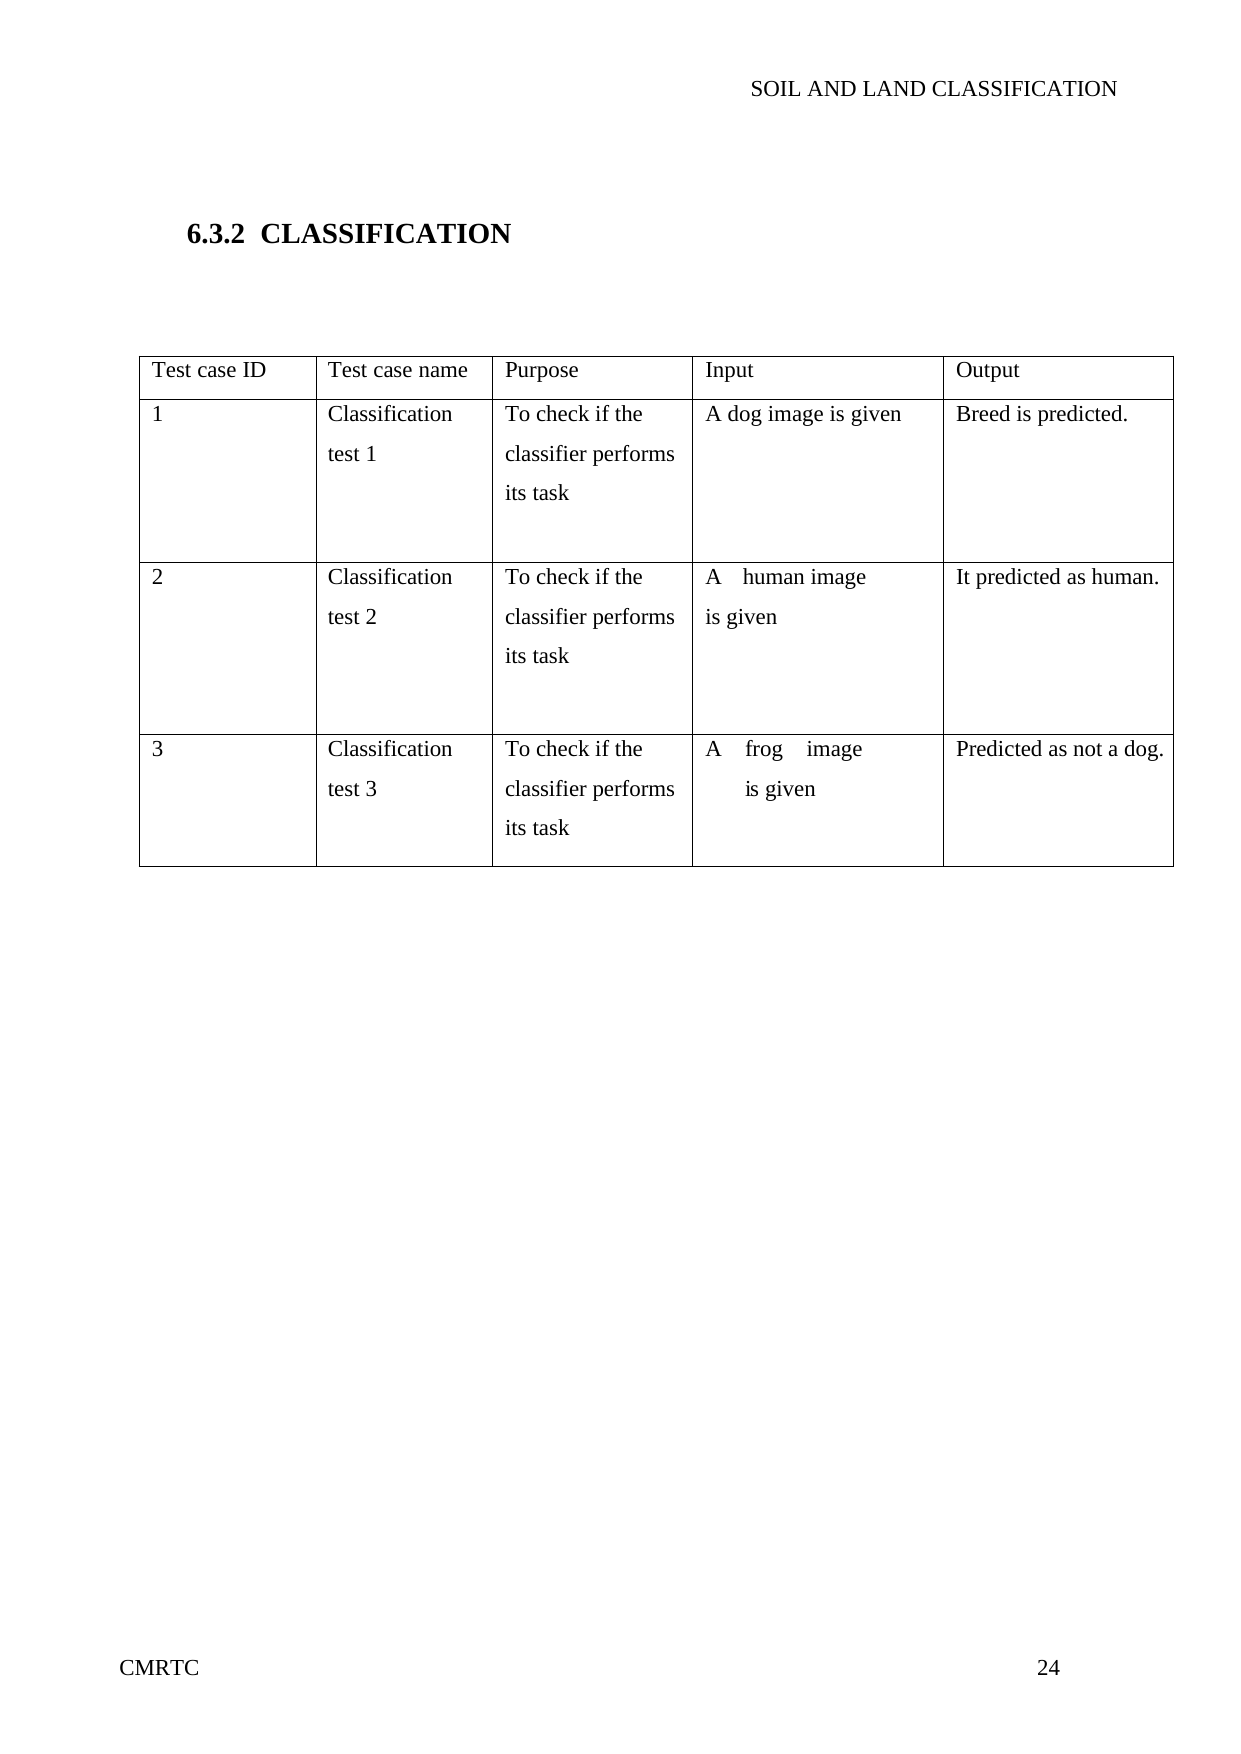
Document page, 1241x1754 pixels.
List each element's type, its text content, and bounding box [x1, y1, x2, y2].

table_header Input [693, 357, 943, 399]
list CLASSIFICATION [187, 217, 1217, 250]
table_cell To check if the classifier performs its task [493, 735, 692, 866]
table_cell It predicted as human. [944, 563, 1173, 734]
table_cell A human image is given [693, 563, 943, 734]
table_cell 1 [140, 400, 316, 562]
table_header Output [944, 357, 1173, 399]
table_cell A frog image is given [693, 735, 943, 866]
table_cell To check if the classifier performs its task [493, 563, 692, 734]
table_cell To check if the classifier performs its task [493, 400, 692, 562]
table_header Test case ID [140, 357, 316, 399]
table_cell A dog image is given [693, 400, 943, 562]
table_cell 2 [140, 563, 316, 734]
table_cell 3 [140, 735, 316, 866]
table_header Test case name [317, 357, 492, 399]
table_cell Predicted as not a dog. [944, 735, 1173, 866]
table_cell Classification test 2 [317, 563, 492, 734]
table_header Purpose [493, 357, 692, 399]
table_cell Classification test 1 [317, 400, 492, 562]
table_cell Classification test 3 [317, 735, 492, 866]
table_cell Breed is predicted. [944, 400, 1173, 562]
